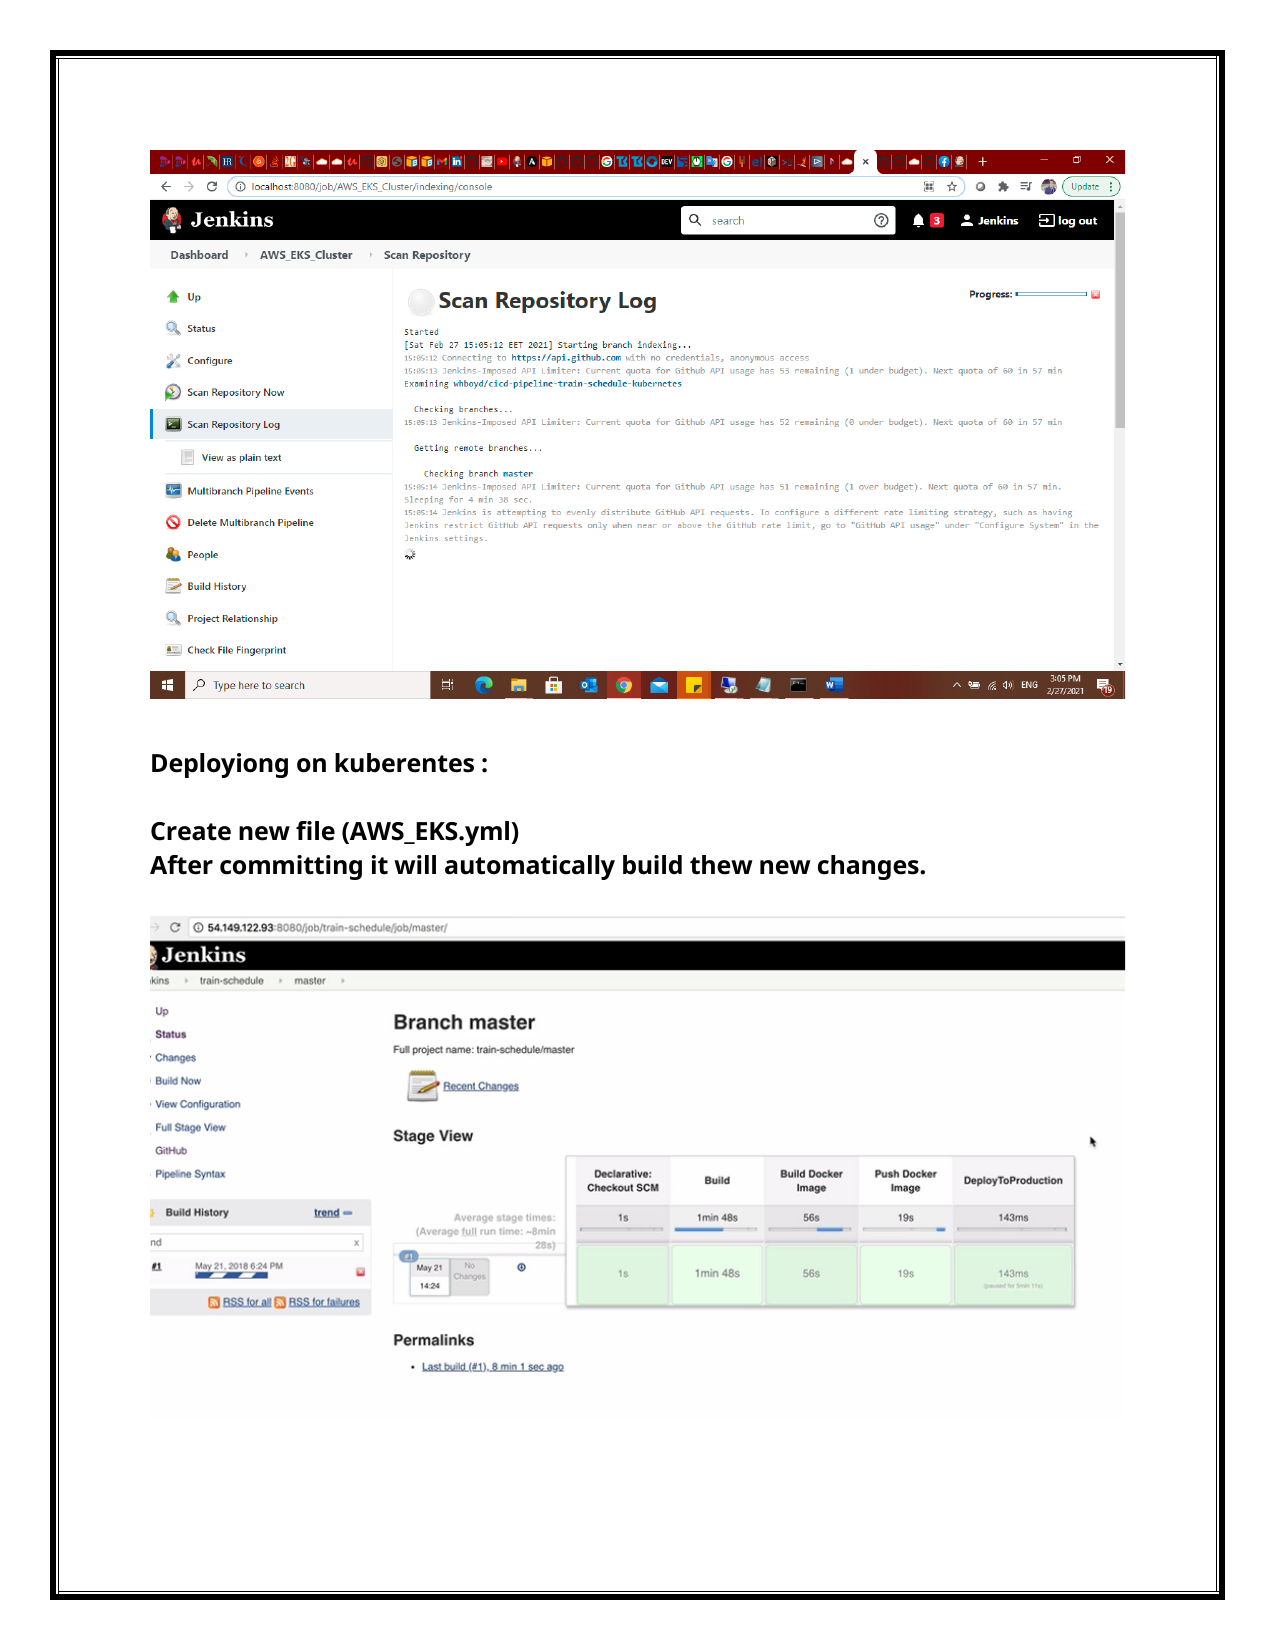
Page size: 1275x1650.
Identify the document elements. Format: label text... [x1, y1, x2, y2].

text After committing it will automatically build thew new changes. [150, 848, 1125, 882]
text Deployiong on kuberentes : [150, 746, 1125, 780]
picture [150, 150, 1125, 699]
text Create new file (AWS_EKS.yml) [150, 814, 1125, 848]
picture [150, 916, 1125, 1420]
